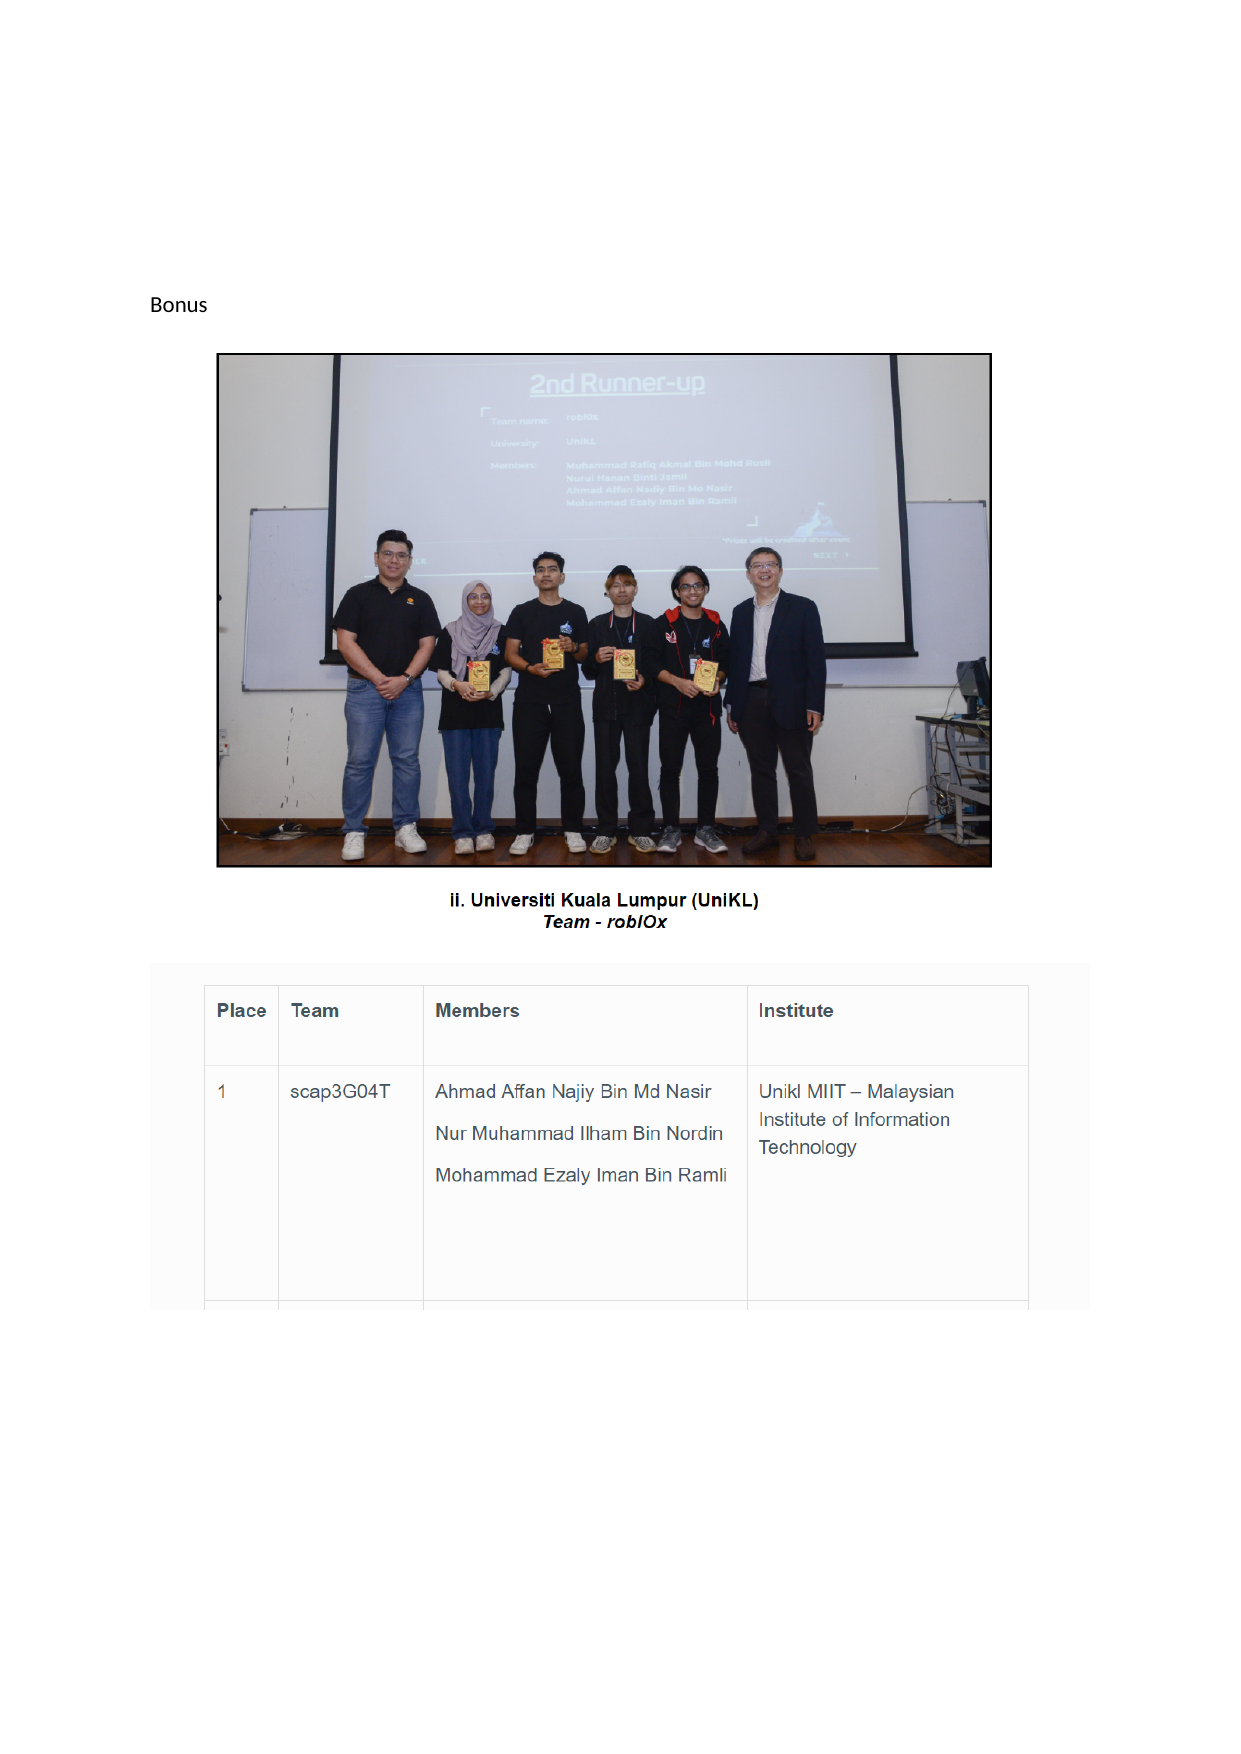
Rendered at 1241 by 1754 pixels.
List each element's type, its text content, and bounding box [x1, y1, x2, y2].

picture [150, 963, 1091, 1310]
picture [150, 337, 1091, 945]
text Bonus [150, 291, 1090, 319]
